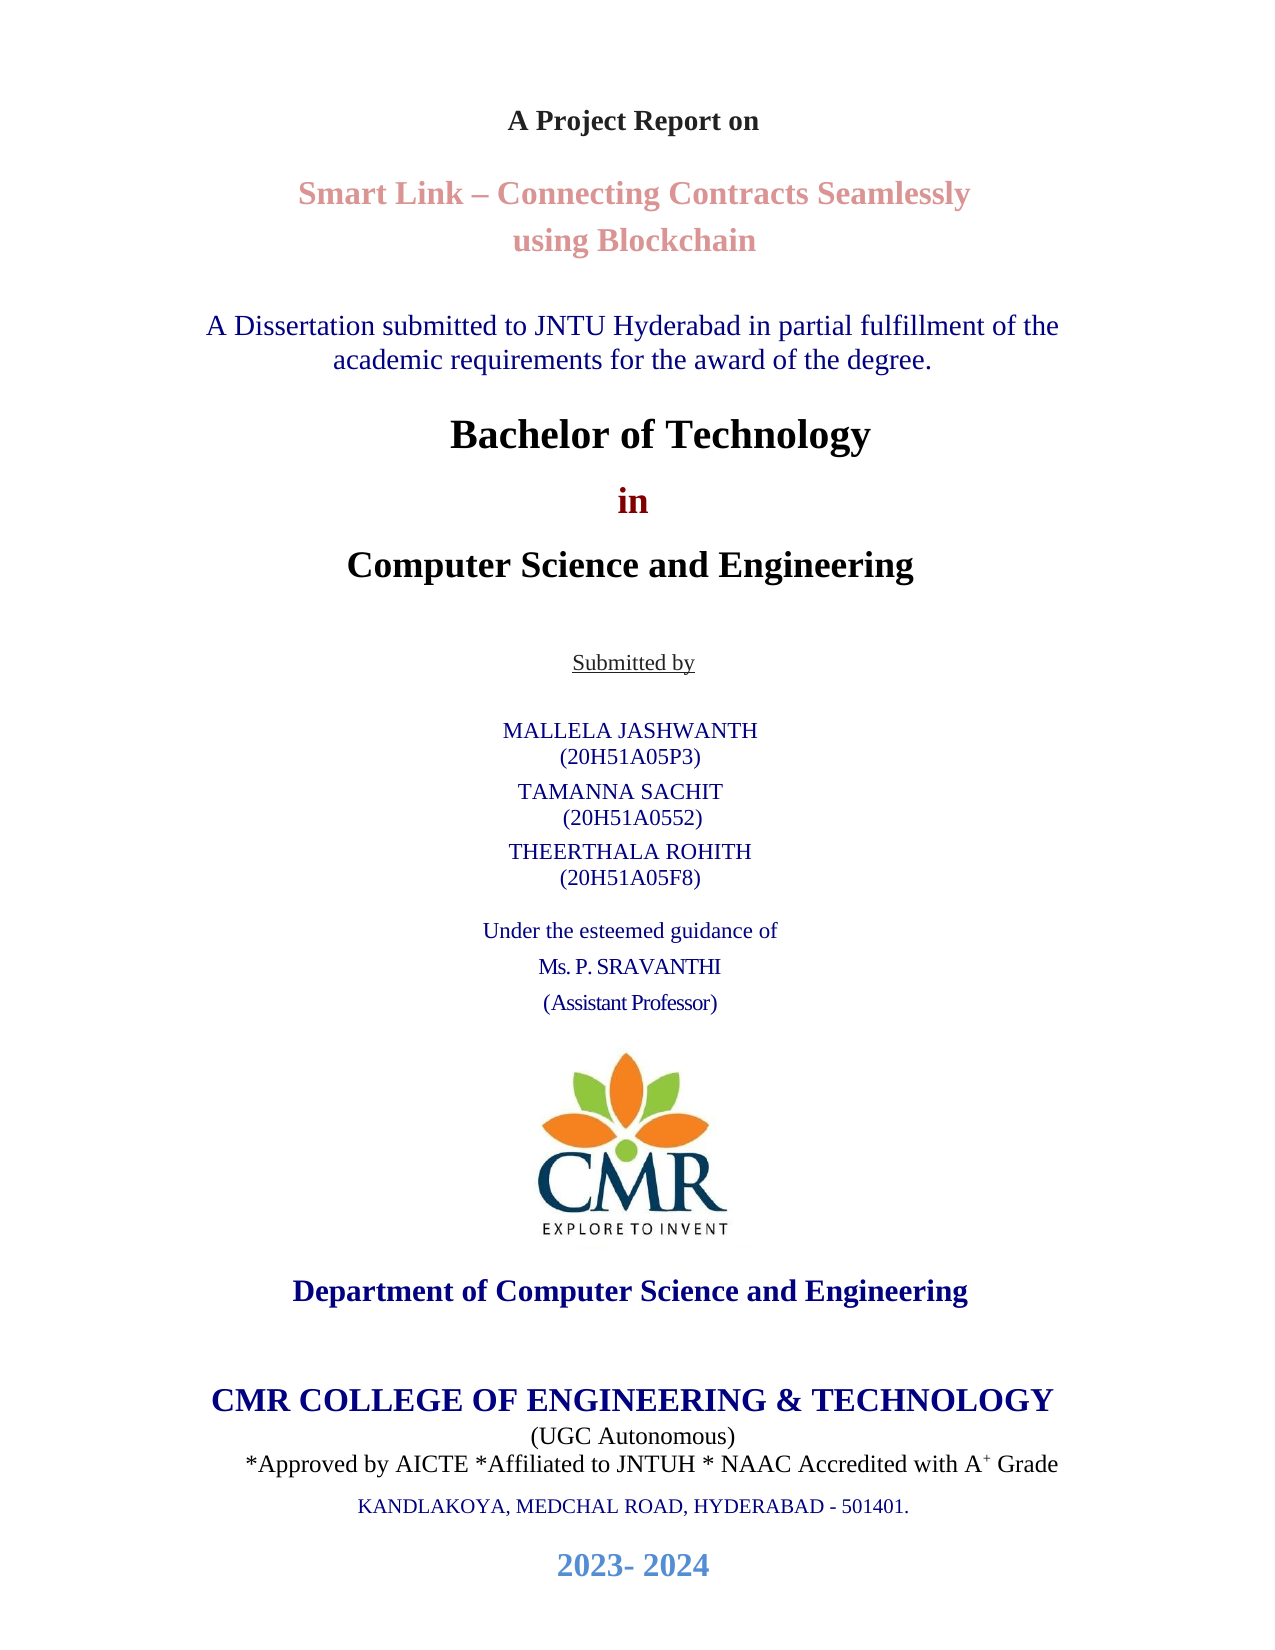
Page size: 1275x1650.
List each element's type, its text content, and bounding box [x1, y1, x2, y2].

text (20H51A05F8) [17, 865, 1244, 891]
text Bachelor of Technology [179, 409, 1142, 457]
text CMR COLLEGE OF ENGINEERING & TECHNOLOGY [167, 1380, 1087, 1418]
text Submitted by [179, 649, 1087, 676]
text KANDLAKOYA, MEDCHAL ROAD, HYDERABAD - 501401. [179, 1495, 1087, 1519]
text (20H51A0552) [179, 804, 1086, 830]
subtitle A Dissertation submitted to JNTU Hyderabad in partial fulfillment of the academic requirements for the award of the degree. [179, 308, 1086, 376]
subtitle A Project Report on [179, 103, 1087, 137]
text using Blockchain [17, 221, 1244, 259]
text MALLELA JASHWANTH [17, 718, 1244, 744]
subtitle 2023- 2024 [179, 1546, 1086, 1584]
text Ms. P. SRAVANTHI [17, 953, 1244, 979]
text Under the esteemed guidance of [17, 917, 1244, 943]
text THEERTHALA ROHITH [17, 839, 1244, 865]
text (Assistant Professor) [17, 989, 1244, 1015]
list *Approved by AICTE *Affiliated to JNTUH * NAAC Accredited with A+ Grade [217, 1449, 1086, 1478]
text (20H51A05P3) [17, 744, 1244, 770]
picture [528, 1048, 750, 1252]
subtitle Computer Science and Engineering [17, 542, 1244, 585]
text in [179, 478, 1086, 521]
text Smart Link – Connecting Contracts Seamlessly [17, 173, 1244, 212]
text (UGC Autonomous) [179, 1421, 1086, 1449]
subtitle Department of Computer Science and Engineering [17, 1272, 1244, 1308]
text TAMANNA SACHIT [17, 778, 1244, 804]
